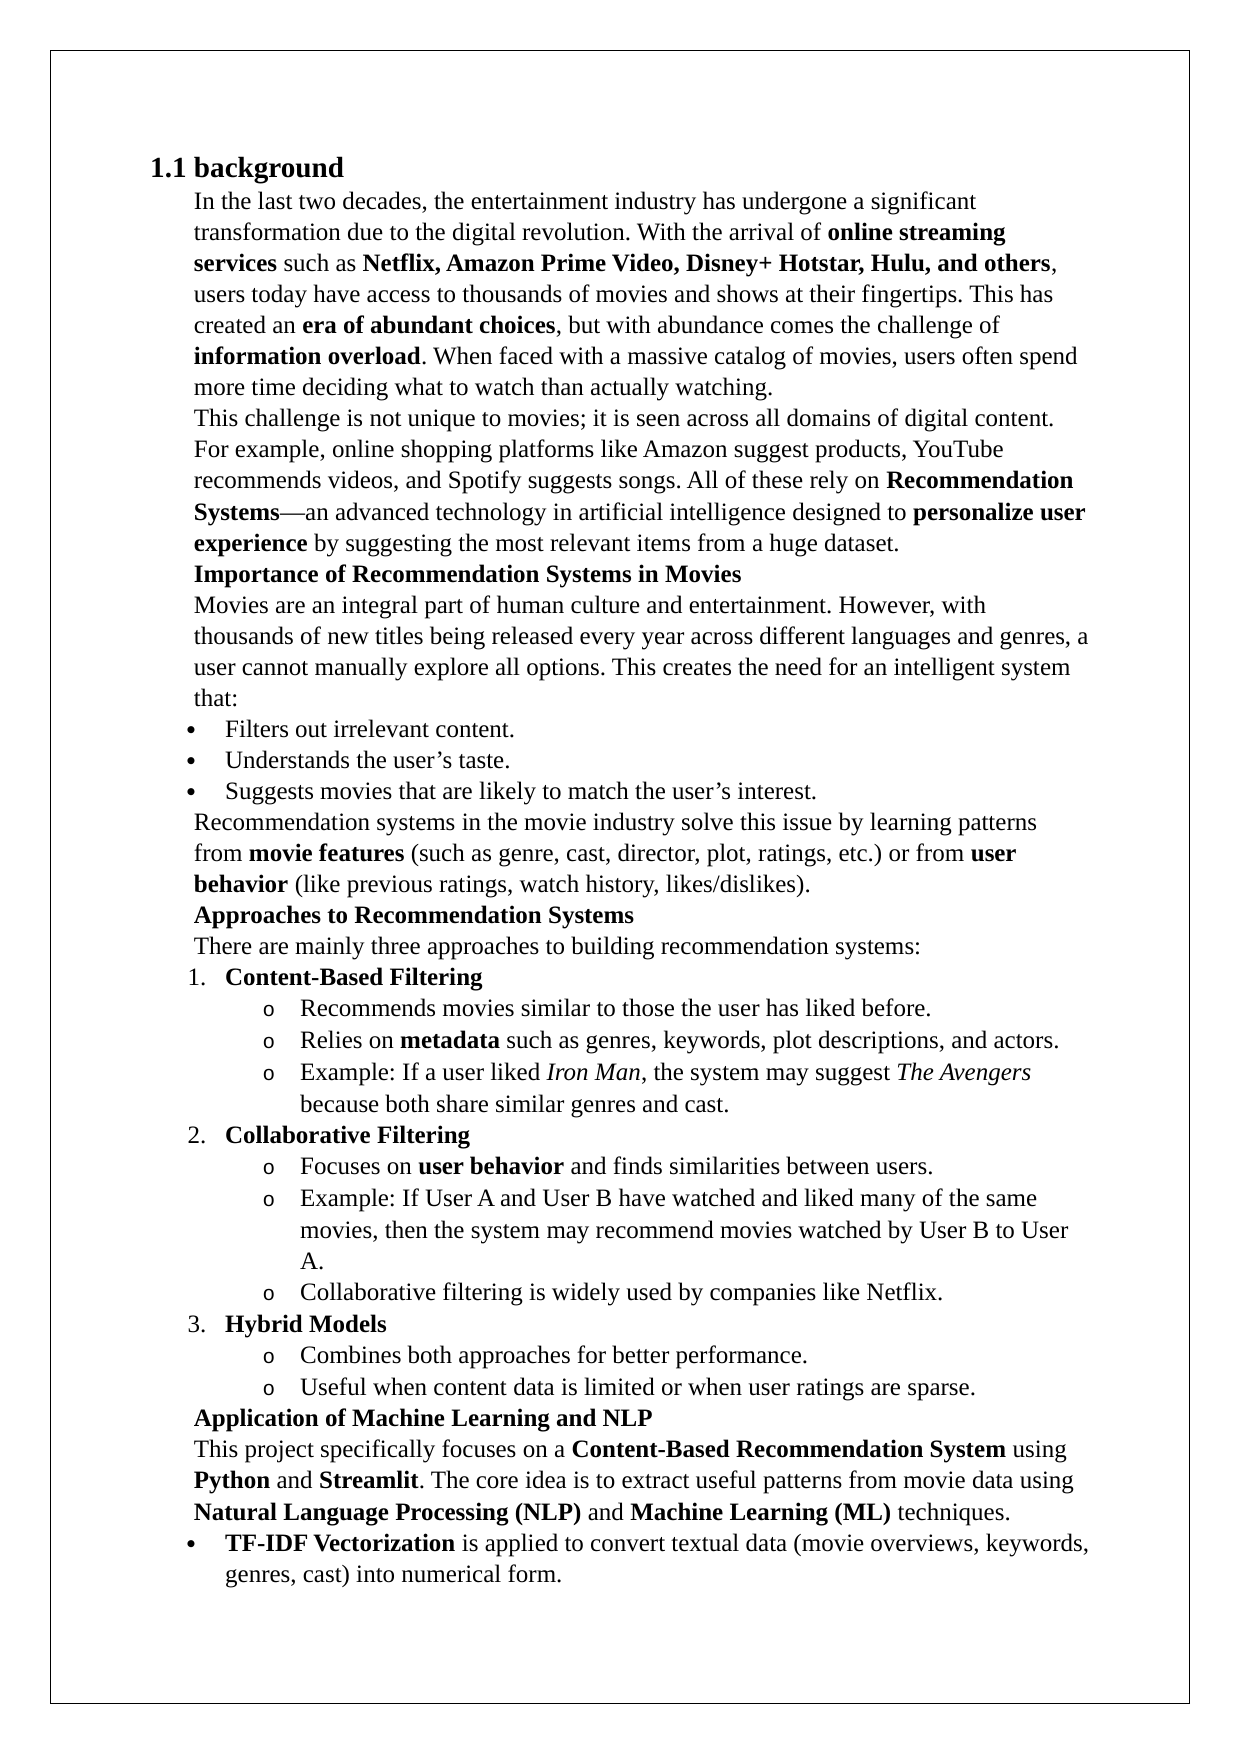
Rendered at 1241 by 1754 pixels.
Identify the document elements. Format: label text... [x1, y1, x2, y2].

list Content-Based Filtering [187, 962, 1090, 991]
list Collaborative Filtering [187, 1120, 1090, 1149]
list Importance of Recommendation Systems in Movies [194, 559, 1090, 587]
list Relies on metadata such as genres, keywords, plot descriptions, and actors. [262, 1025, 1090, 1055]
list Example: If a user liked Iron Man, the system may suggest The Avengers because both share similar genres and cast. [262, 1057, 1090, 1118]
list Useful when content data is limited or when user ratings are sparse. [262, 1372, 1090, 1401]
list Example: If User A and User B have watched and liked many of the same movies, then the system may recommend movies watched by User B to User A. [262, 1183, 1090, 1274]
list Understands the user’s taste. [187, 745, 1090, 774]
list Recommendation systems in the movie industry solve this issue by learning patterns from movie features (such as genre, cast, director, plot, ratings, etc.) or from user behavior (like previous ratings, watch history, likes/dislikes). [194, 807, 1090, 898]
list This project specifically focuses on a Content-Based Recommendation System using Python and Streamlit. The core idea is to extract useful patterns from movie data using Natural Language Processing (NLP) and Machine Learning (ML) techniques. [194, 1434, 1090, 1525]
list TF-IDF Vectorization is applied to convert textual data (movie overviews, keywords, genres, cast) into numerical form. [187, 1528, 1090, 1587]
list Focuses on user behavior and finds similarities between users. [262, 1151, 1090, 1181]
list Collaborative filtering is widely used by companies like Netflix. [262, 1277, 1090, 1306]
list Recommends movies similar to those the user has liked before. [262, 993, 1090, 1023]
list In the last two decades, the entertainment industry has undergone a significant transformation due to the digital revolution. With the arrival of online streaming services such as Netflix, Amazon Prime Video, Disney+ Hotstar, Hulu, and others, users today have access to thousands of movies and shows at their fingertips. This has created an era of abundant choices, but with abundance comes the challenge of information overload. When faced with a massive catalog of movies, users often spend more time deciding what to watch than actually watching. [194, 186, 1090, 401]
list Filters out irrelevant content. [187, 714, 1090, 743]
list Approaches to Recommendation Systems [194, 900, 1090, 929]
list Combines both approaches for better performance. [262, 1340, 1090, 1369]
list Application of Machine Learning and NLP [194, 1403, 1090, 1432]
list Suggests movies that are likely to match the user’s interest. [187, 776, 1090, 805]
list Movies are an integral part of human culture and entertainment. However, with thousands of new titles being released every year across different languages and genres, a user cannot manually explore all options. This creates the need for an intelligent system that: [194, 590, 1090, 712]
list Hybrid Models [187, 1309, 1090, 1337]
list This challenge is not unique to movies; it is seen across all domains of digital content. For example, online shopping platforms like Amazon suggest products, YouTube recommends videos, and Spotify suggests songs. All of these rely on Recommendation Systems—an advanced technology in artificial intelligence designed to personalize user experience by suggesting the most relevant items from a huge dataset. [194, 403, 1090, 556]
list There are mainly three approaches to building recommendation systems: [194, 931, 1090, 960]
list background [150, 150, 1090, 183]
